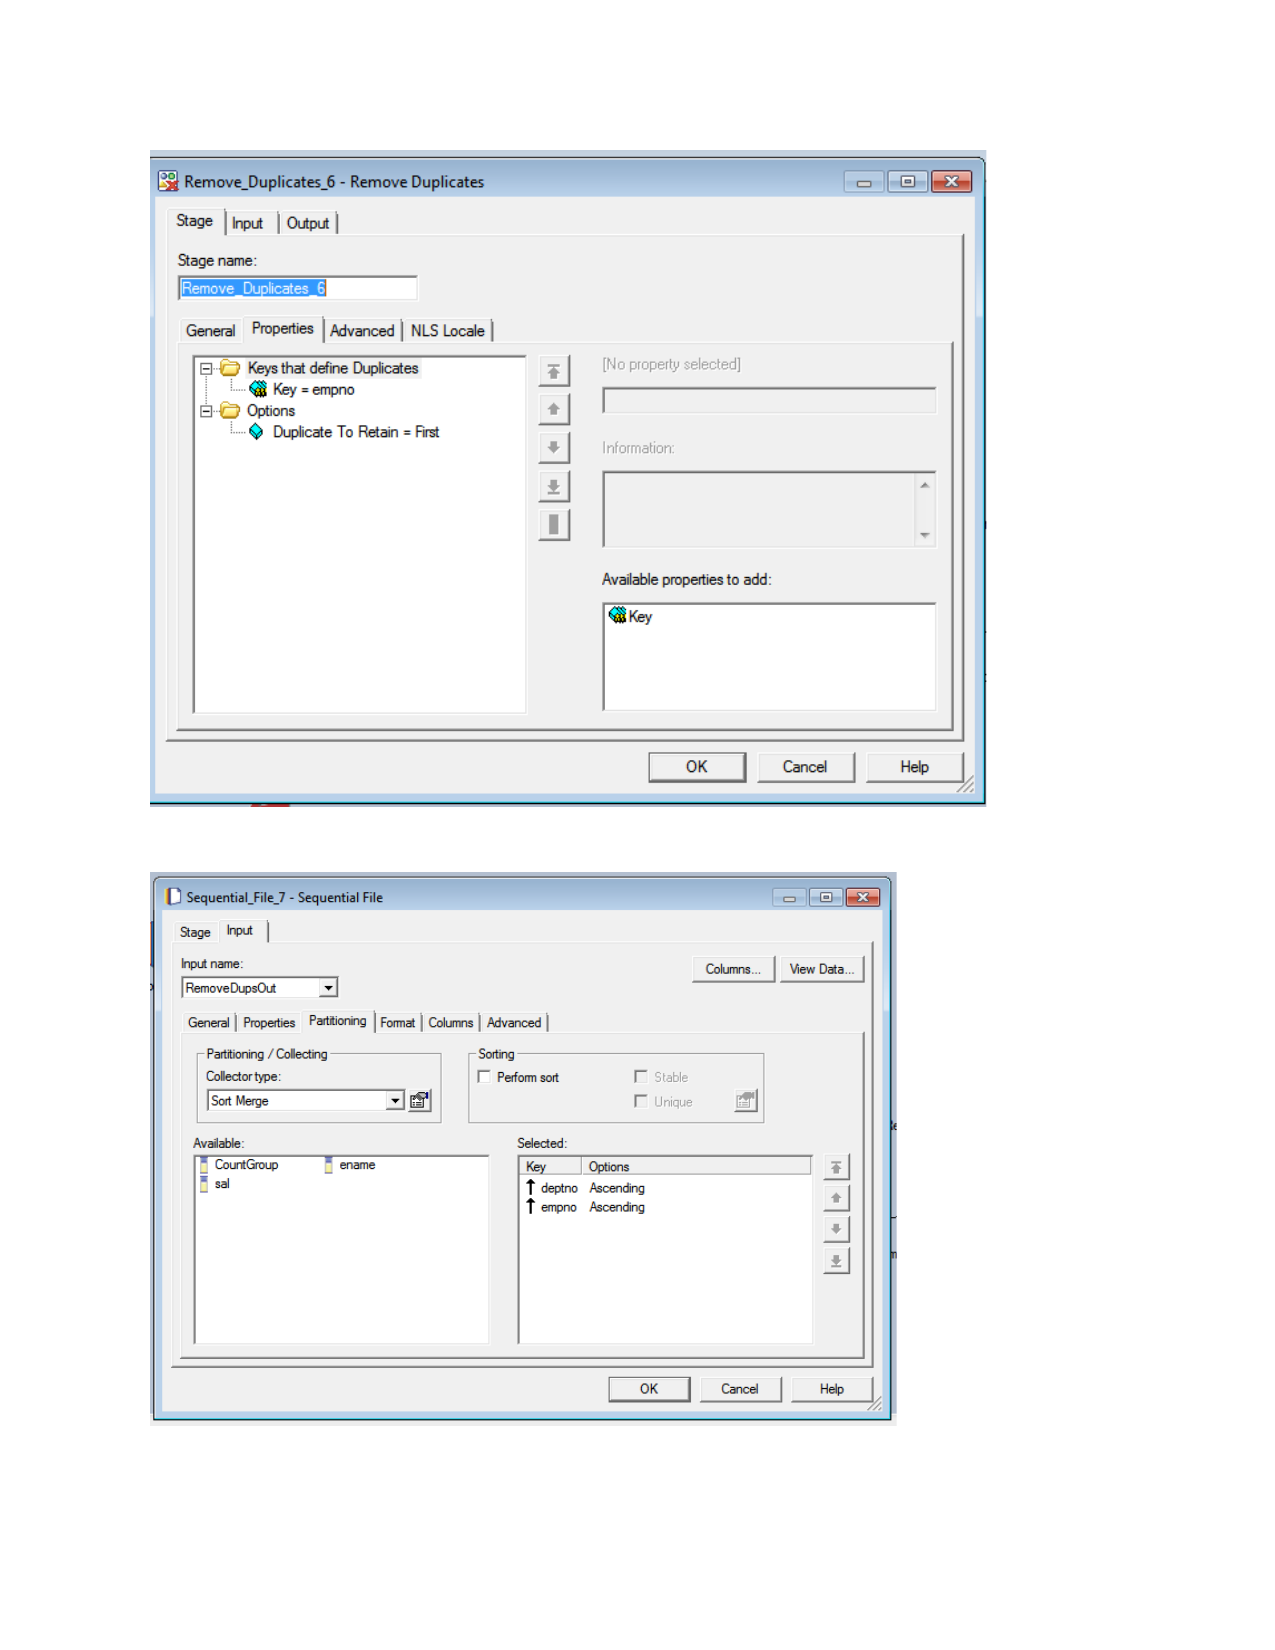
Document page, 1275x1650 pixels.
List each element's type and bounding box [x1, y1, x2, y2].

picture [150, 872, 897, 1426]
picture [150, 150, 987, 807]
